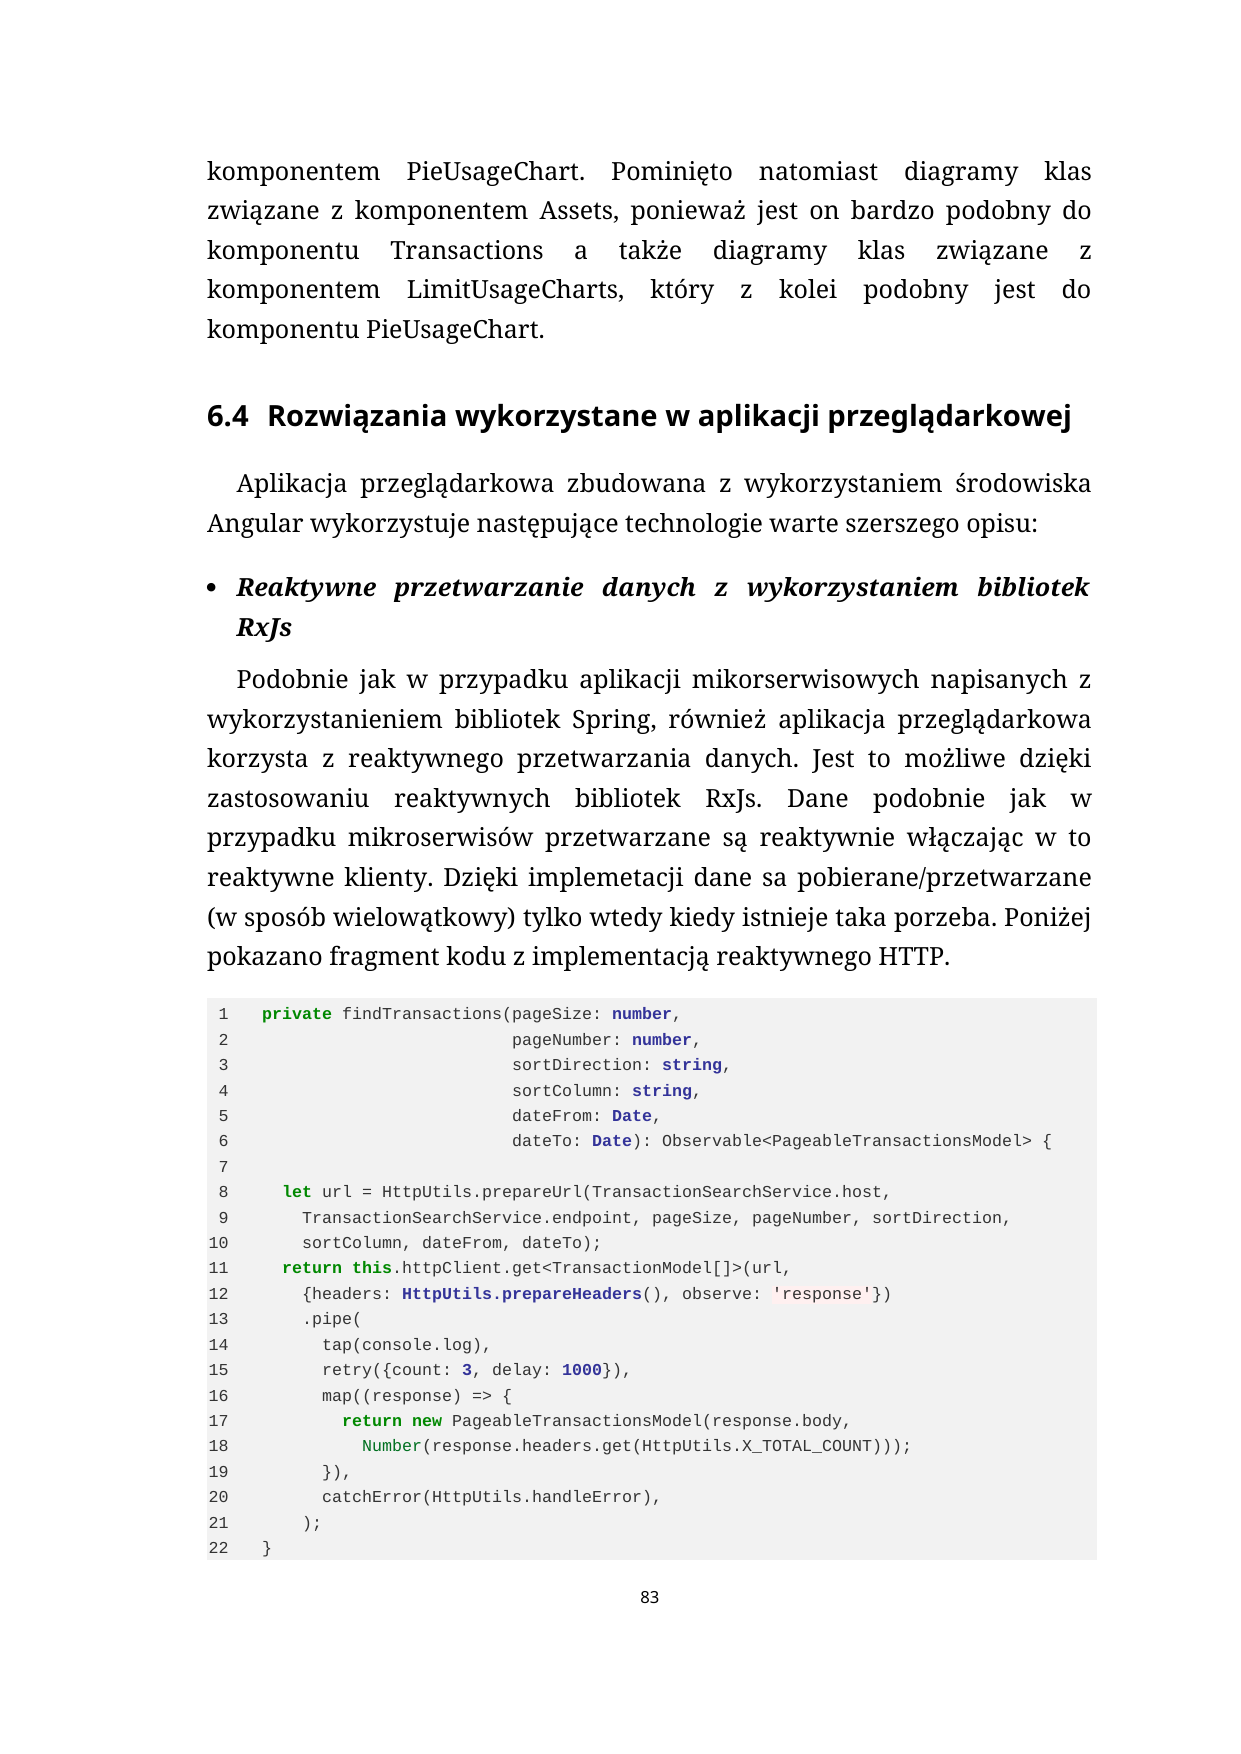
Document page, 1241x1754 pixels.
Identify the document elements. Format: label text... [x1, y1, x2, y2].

text Aplikacja przeglądarkowa zbudowana z wykorzystaniem środowiska Angular wykorzystuje następujące technologie warte szerszego opisu: [207, 460, 1092, 539]
subtitle Rozwiązania wykorzystane w aplikacji przeglądarkowej [207, 396, 1092, 435]
text Podobnie jak w przypadku aplikacji mikorserwisowych napisanych z wykorzystanieniem bibliotek Spring, również aplikacja przeglądarkowa korzysta z reaktywnego przetwarzania danych. Jest to możliwe dzięki zastosowaniu reaktywnych bibliotek RxJs. Dane podobnie jak w przypadku mikroserwisów przetwarzane są reaktywnie włączając w to reaktywne klienty. Dzięki implemetacji dane sa pobierane/przetwarzane (w sposób wielowątkowy) tylko wtedy kiedy istnieje taka porzeba. Poniżej pokazano fragment kodu z implementacją reaktywnego HTTP. [207, 656, 1092, 973]
table_header 1 2 3 4 5 6 7 8 9 10 11 12 13 14 15 16 17 18 19 20 21 22 [207, 998, 240, 1560]
table_header private findTransactions(pageSize: number, pageNumber: number, sortDirection: string, sortColumn: string, dateFrom: Date, dateTo: Date): Observable<PageableTransactionsModel> { let url = HttpUtils.prepareUrl(TransactionSearchService.host, TransactionSearchService.endpoint, pageSize, pageNumber, sortDirection, sortColumn, dateFrom, dateTo); return this.httpClient.get<TransactionModel[]>(url, {headers: HttpUtils.prepareHeaders(), observe: 'response'}) .pipe( tap(console.log), retry({count: 3, delay: 1000}), map((response) => { return new PageableTransactionsModel(response.body, Number(response.headers.get(HttpUtils.X_TOTAL_COUNT))); }), catchError(HttpUtils.handleError), ); } [240, 998, 1097, 1560]
text Reaktywne przetwarzanie danych z wykorzystaniem bibliotek RxJs [207, 564, 1092, 644]
